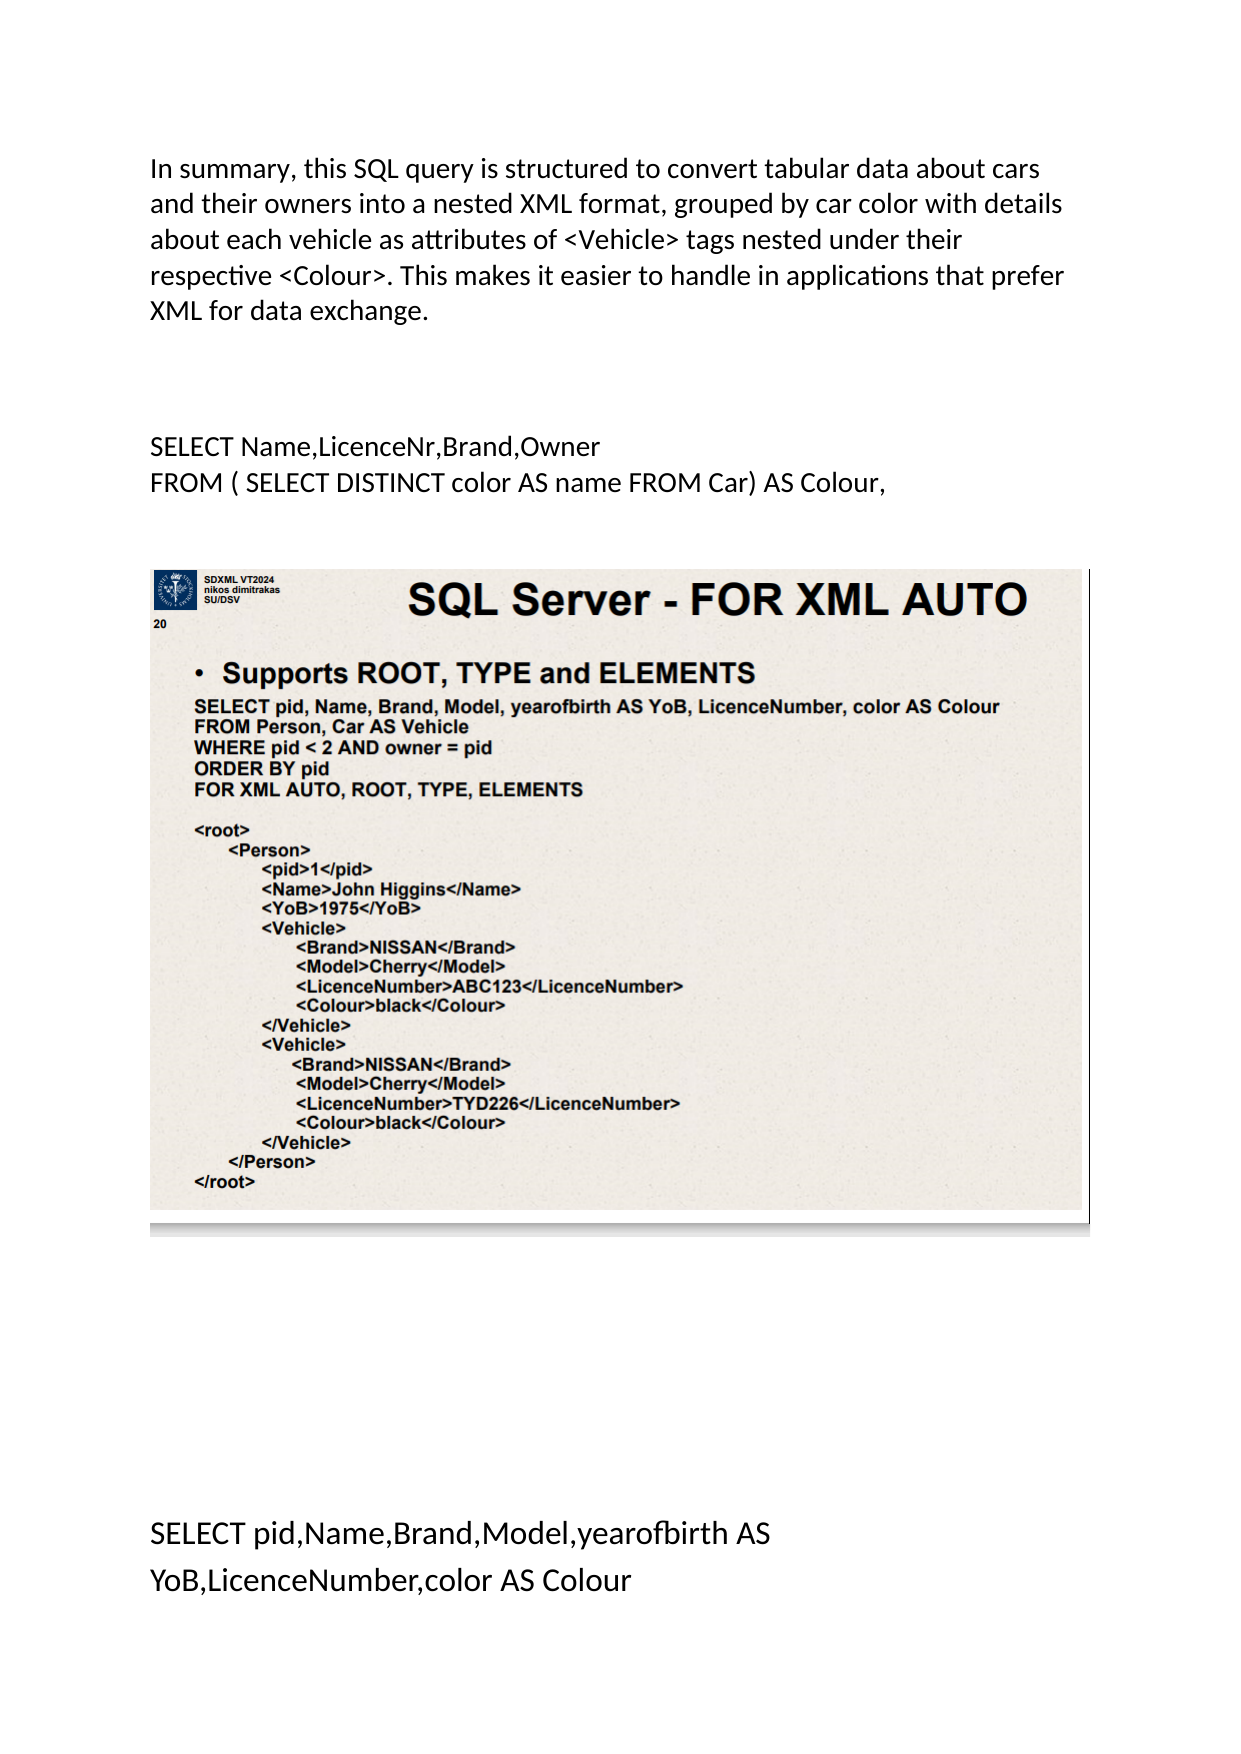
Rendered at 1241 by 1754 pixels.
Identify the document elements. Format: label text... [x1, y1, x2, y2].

text In summary, this SQL query is structured to convert tabular data about cars and their owners into a nested XML format, grouped by car color with details about each vehicle as attributes of <Vehicle> tags nested under their respective <Colour>. This makes it easier to handle in applications that prefer XML for data exchange. [150, 150, 1090, 328]
text SELECT Name,LicenceNr,Brand,Owner [150, 428, 1090, 464]
text SELECT pid,Name,Brand,Model,yearofbirth AS YoB,LicenceNumber,color AS Colour [150, 1512, 1090, 1599]
picture [150, 569, 1091, 1237]
text FROM ( SELECT DISTINCT color AS name FROM Car) AS Colour, [150, 464, 1090, 500]
